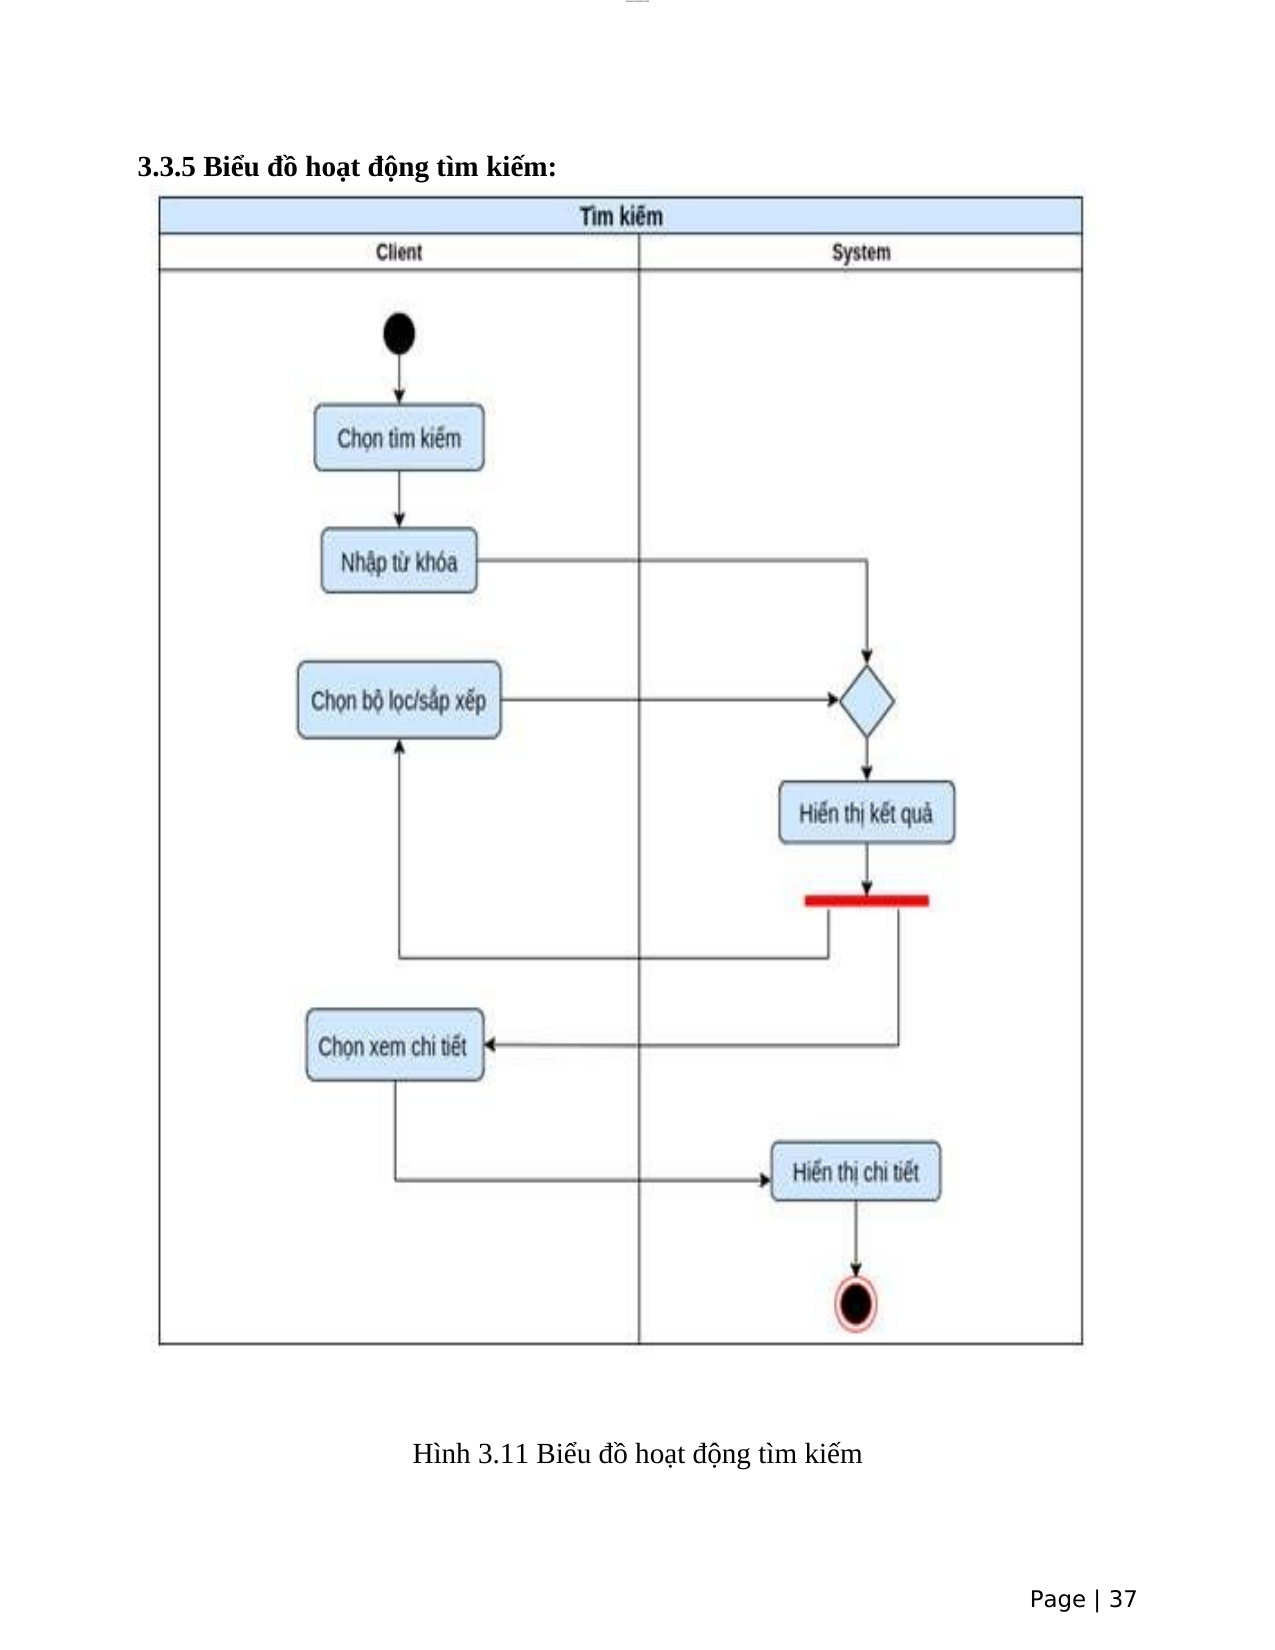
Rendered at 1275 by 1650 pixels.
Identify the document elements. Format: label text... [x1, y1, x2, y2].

picture [150, 185, 1096, 1353]
text Hình 3.11 Biểu đồ hoạt động tìm kiếm [137, 1436, 1137, 1470]
subtitle 3.3.5 Biểu đồ hoạt động tìm kiếm: [137, 149, 1039, 182]
